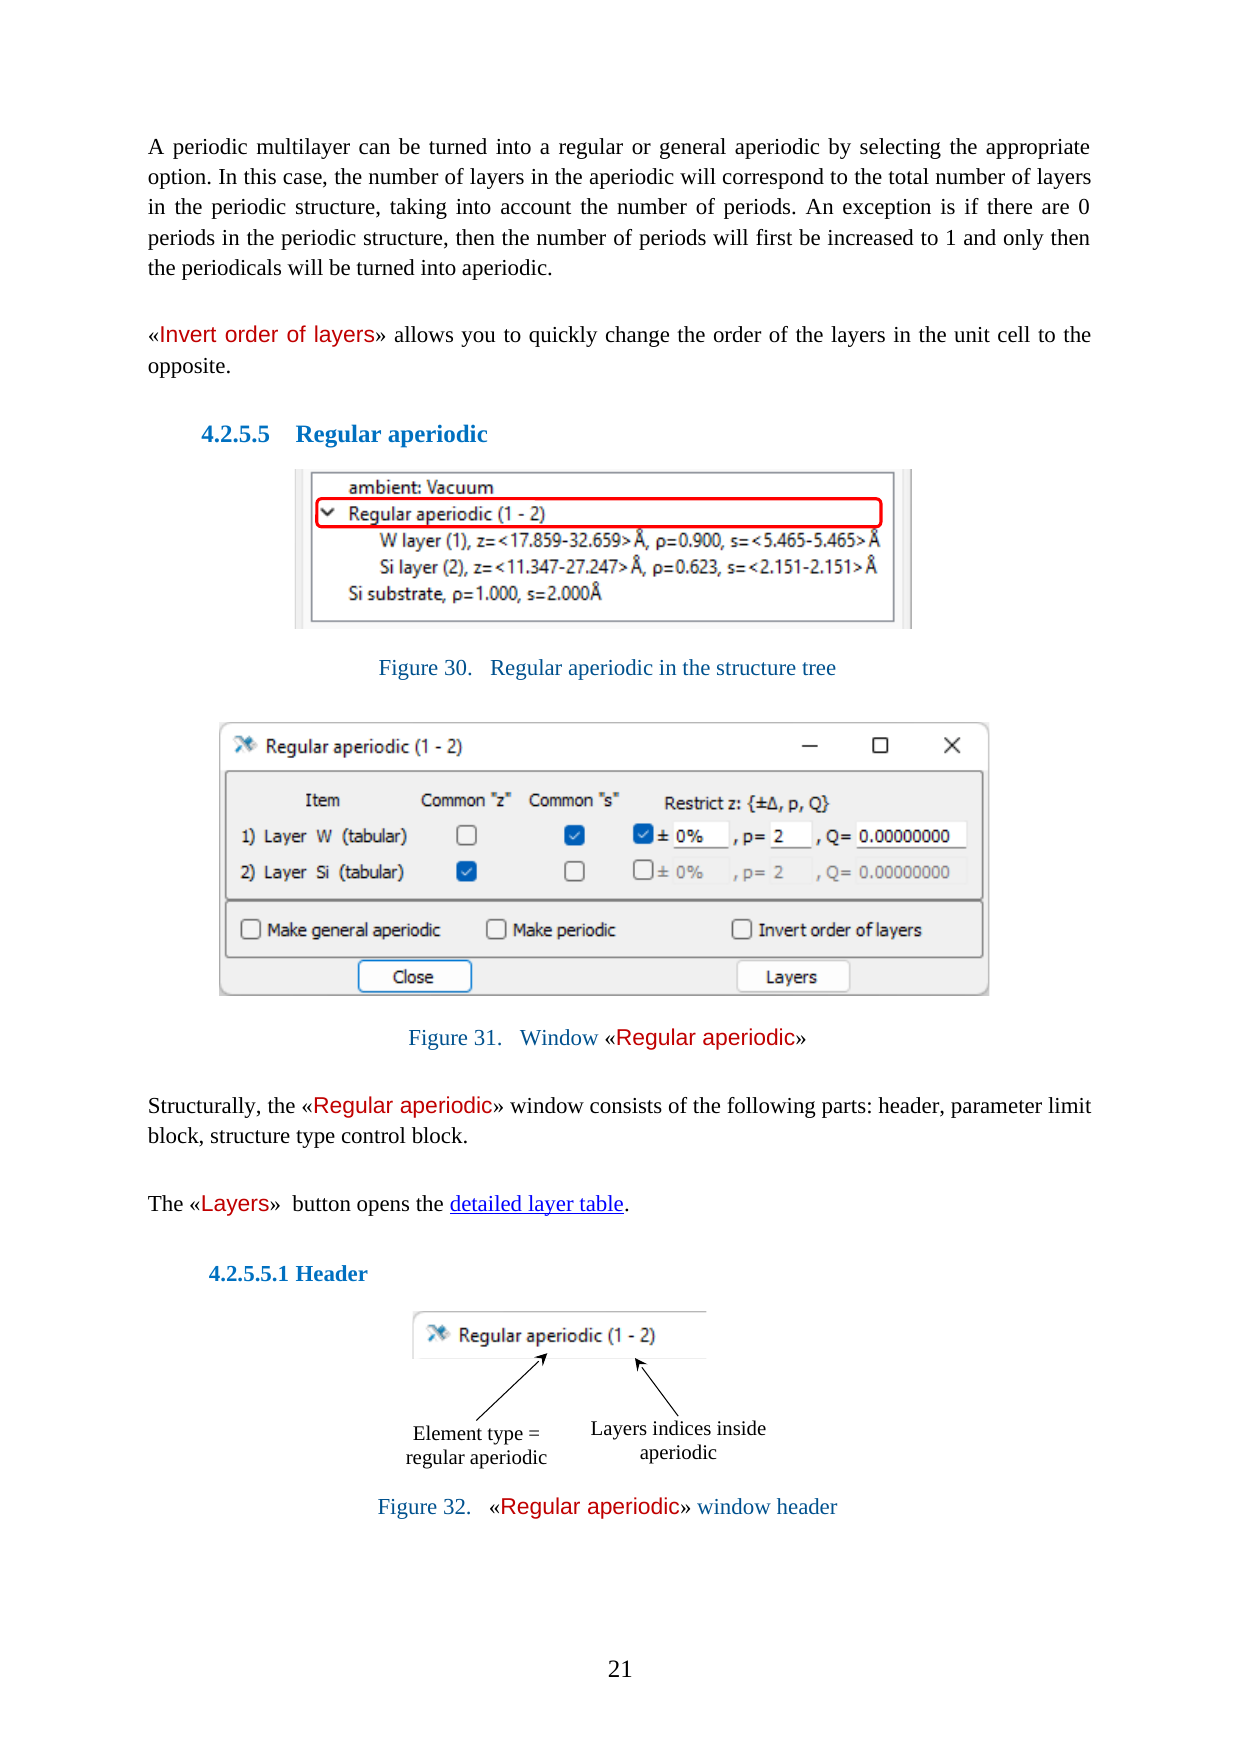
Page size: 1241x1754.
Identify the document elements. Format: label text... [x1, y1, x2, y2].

picture [412, 1311, 707, 1359]
picture [219, 722, 990, 996]
subtitle Header [209, 1258, 1093, 1287]
text «Invert order of layers» allows you to quickly change the order of the layers in the unit cell to the opposite. [148, 321, 1093, 378]
text Structurally, the «Regular aperiodic» window consists of the following parts: header, parameter limit block, structure type control block. [148, 1092, 1093, 1149]
text The «Layers» button opens the detailed layer table. [148, 1190, 1093, 1217]
list «Regular aperiodic» window header [178, 1312, 1093, 1519]
picture [294, 469, 912, 629]
text A periodic multilayer can be turned into a regular or general aperiodic by selecting the appropriate option. In this case, the number of layers in the aperiodic will correspond to the total number of layers in the periodic structure, taking into account the number of periods. An exception is if there are 0 periods in the periodic structure, then the number of periods will first be increased to 1 and only then the periodicals will be turned into aperiodic. [148, 133, 1093, 280]
subtitle Regular aperiodic [201, 419, 1093, 448]
